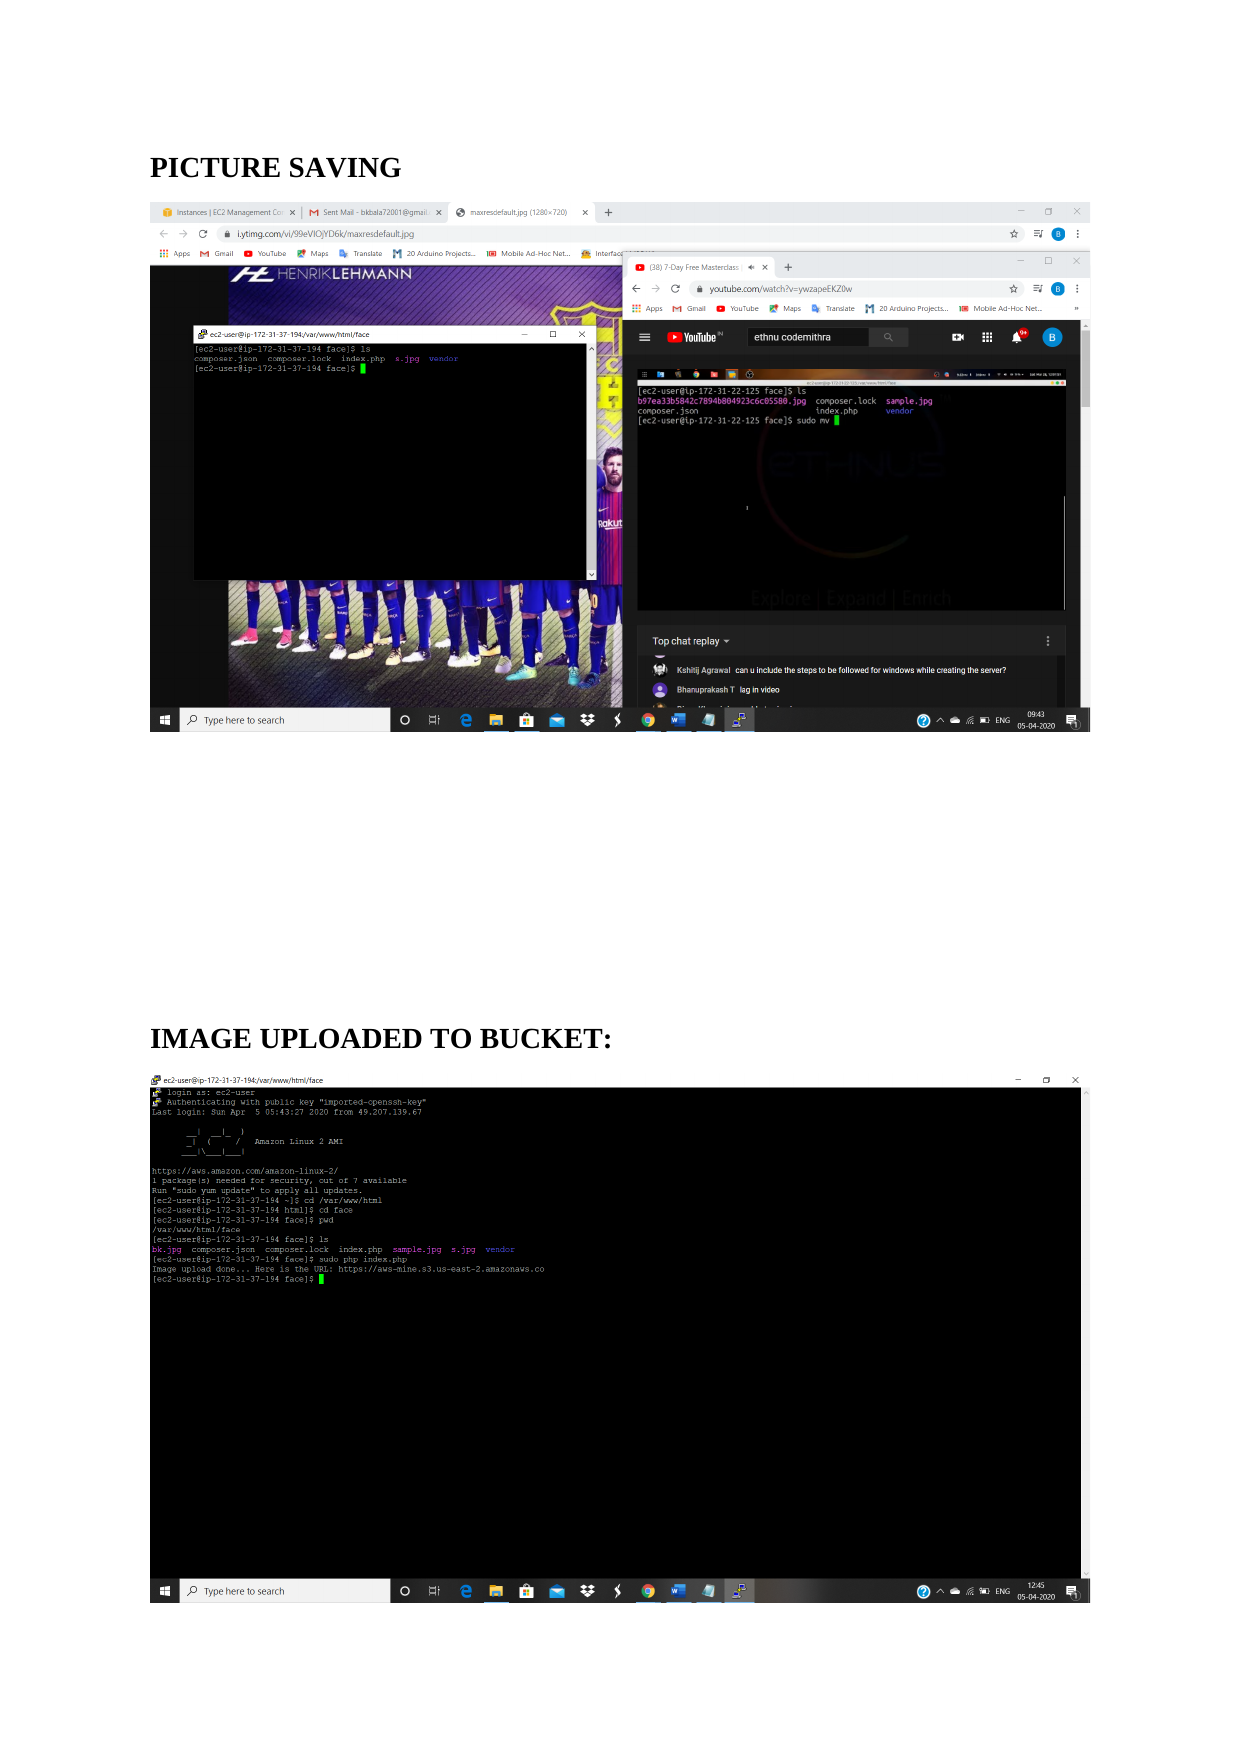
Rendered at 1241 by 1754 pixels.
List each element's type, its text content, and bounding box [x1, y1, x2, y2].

text PICTURE SAVING [150, 150, 1090, 183]
picture [150, 1073, 1091, 1603]
text IMAGE UPLOADED TO BUCKET: [150, 1021, 1090, 1055]
picture [150, 202, 1091, 732]
